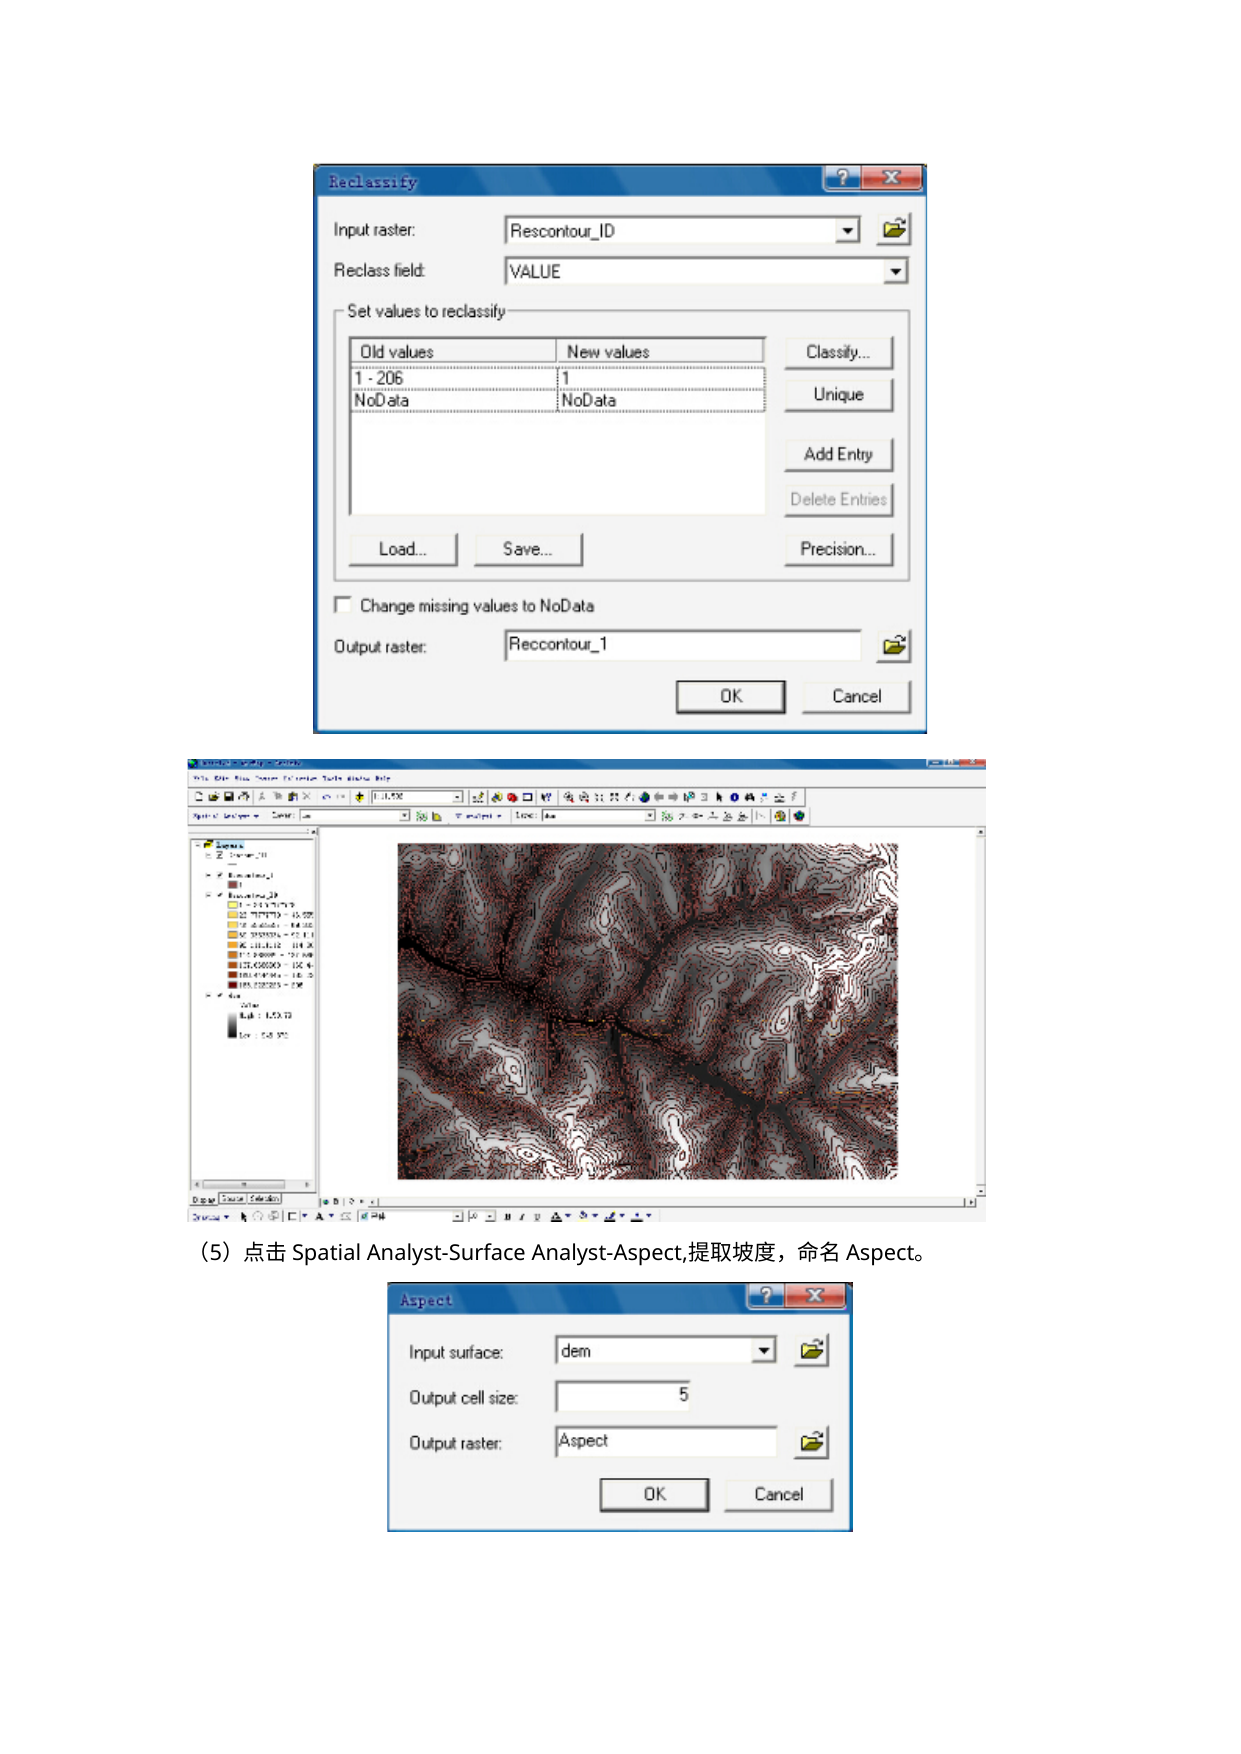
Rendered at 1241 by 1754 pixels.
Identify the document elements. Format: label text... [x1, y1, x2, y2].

picture [387, 1282, 853, 1532]
picture [313, 162, 928, 734]
picture [187, 759, 986, 1222]
text （5）点击Spatial Analyst-Surface Analyst-Aspect,提取坡度，命名Aspect。 [187, 1234, 1053, 1267]
